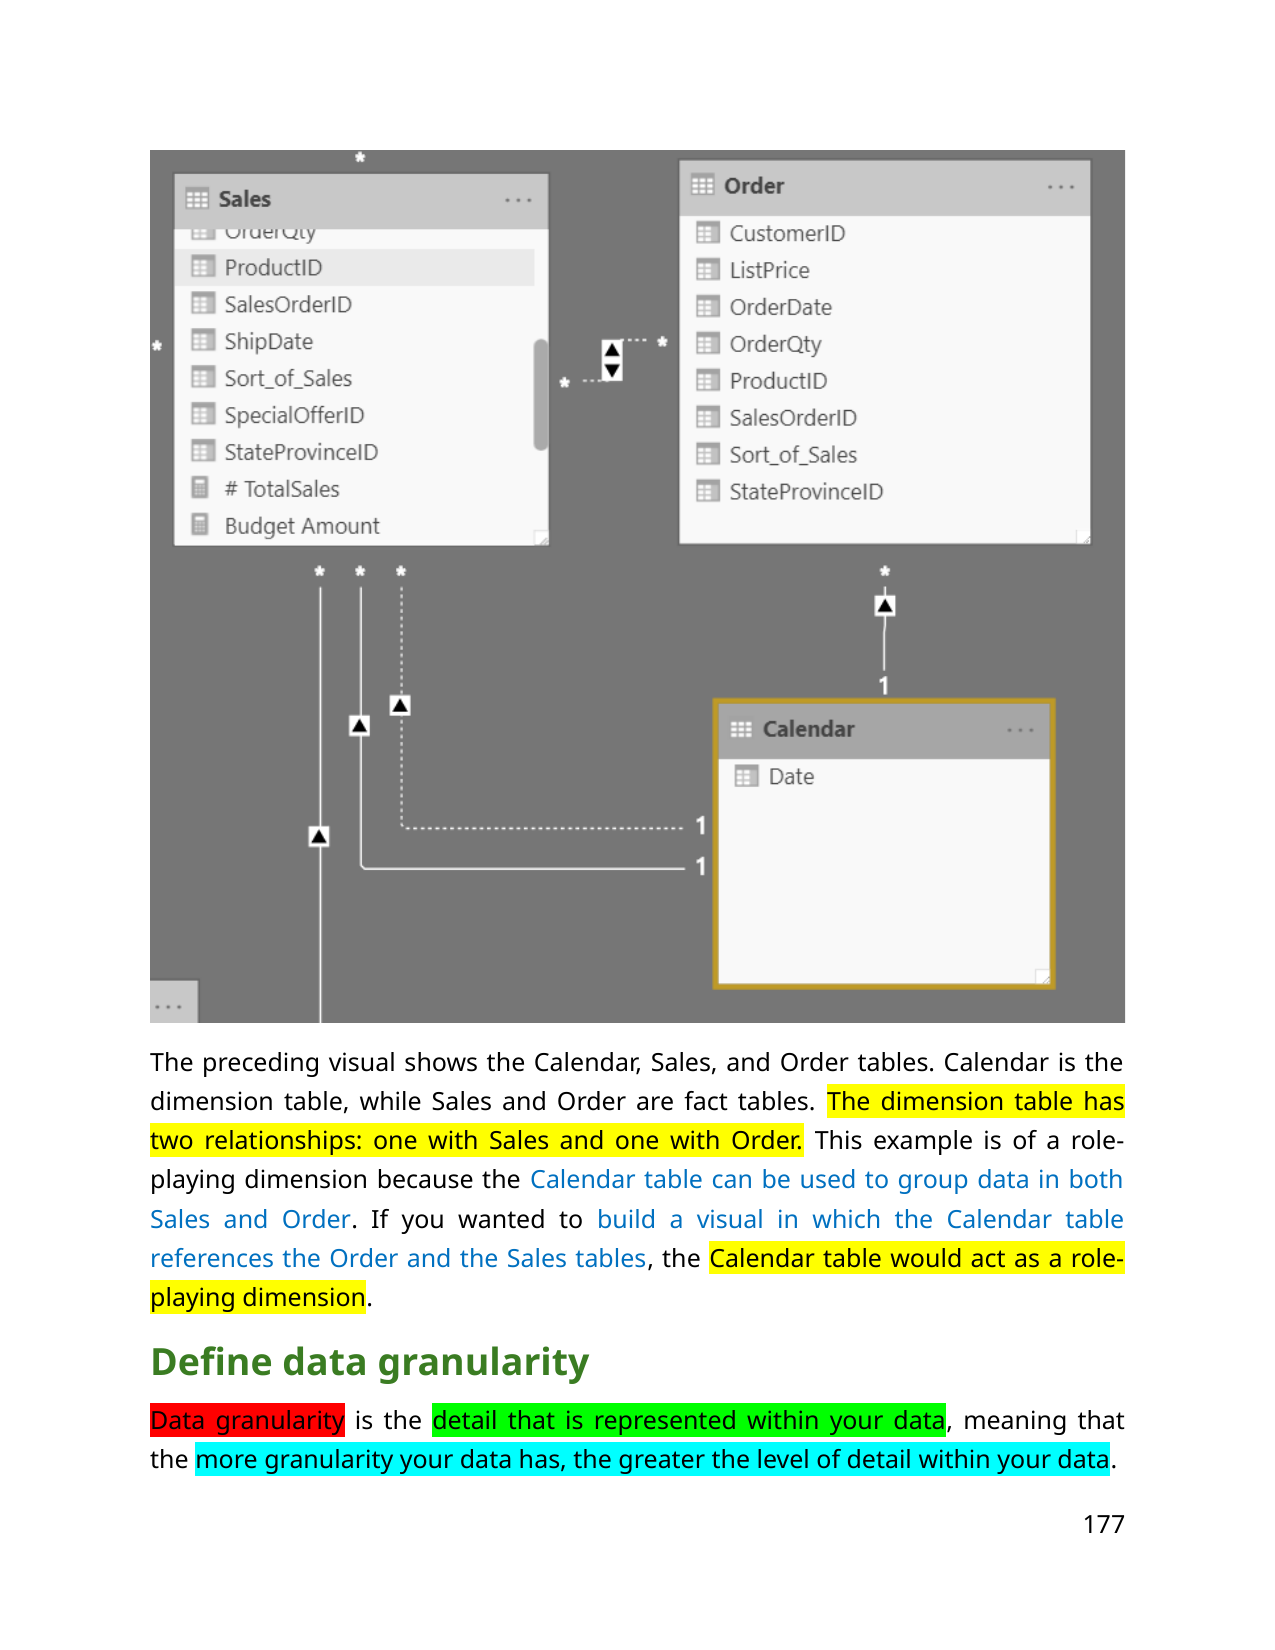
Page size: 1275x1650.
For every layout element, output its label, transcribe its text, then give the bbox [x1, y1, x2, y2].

picture [150, 150, 1125, 1023]
text The preceding visual shows the Calendar, Sales, and Order tables. Calendar is the dimension table, while Sales and Order are fact tables. The dimension table has two relationships: one with Sales and one with Order. This example is of a role-playing dimension because the Calendar table can be used to group data in both Sales and Order. If you wanted to build a visual in which the Calendar table references the Order and the Sales tables, the Calendar table would act as a role-playing dimension. [150, 1045, 1125, 1314]
subtitle Define data granularity [150, 1336, 1125, 1387]
text Data granularity is the detail that is represented within your data, meaning that the more granularity your data has, the greater the level of detail within your data. [150, 1402, 1125, 1476]
